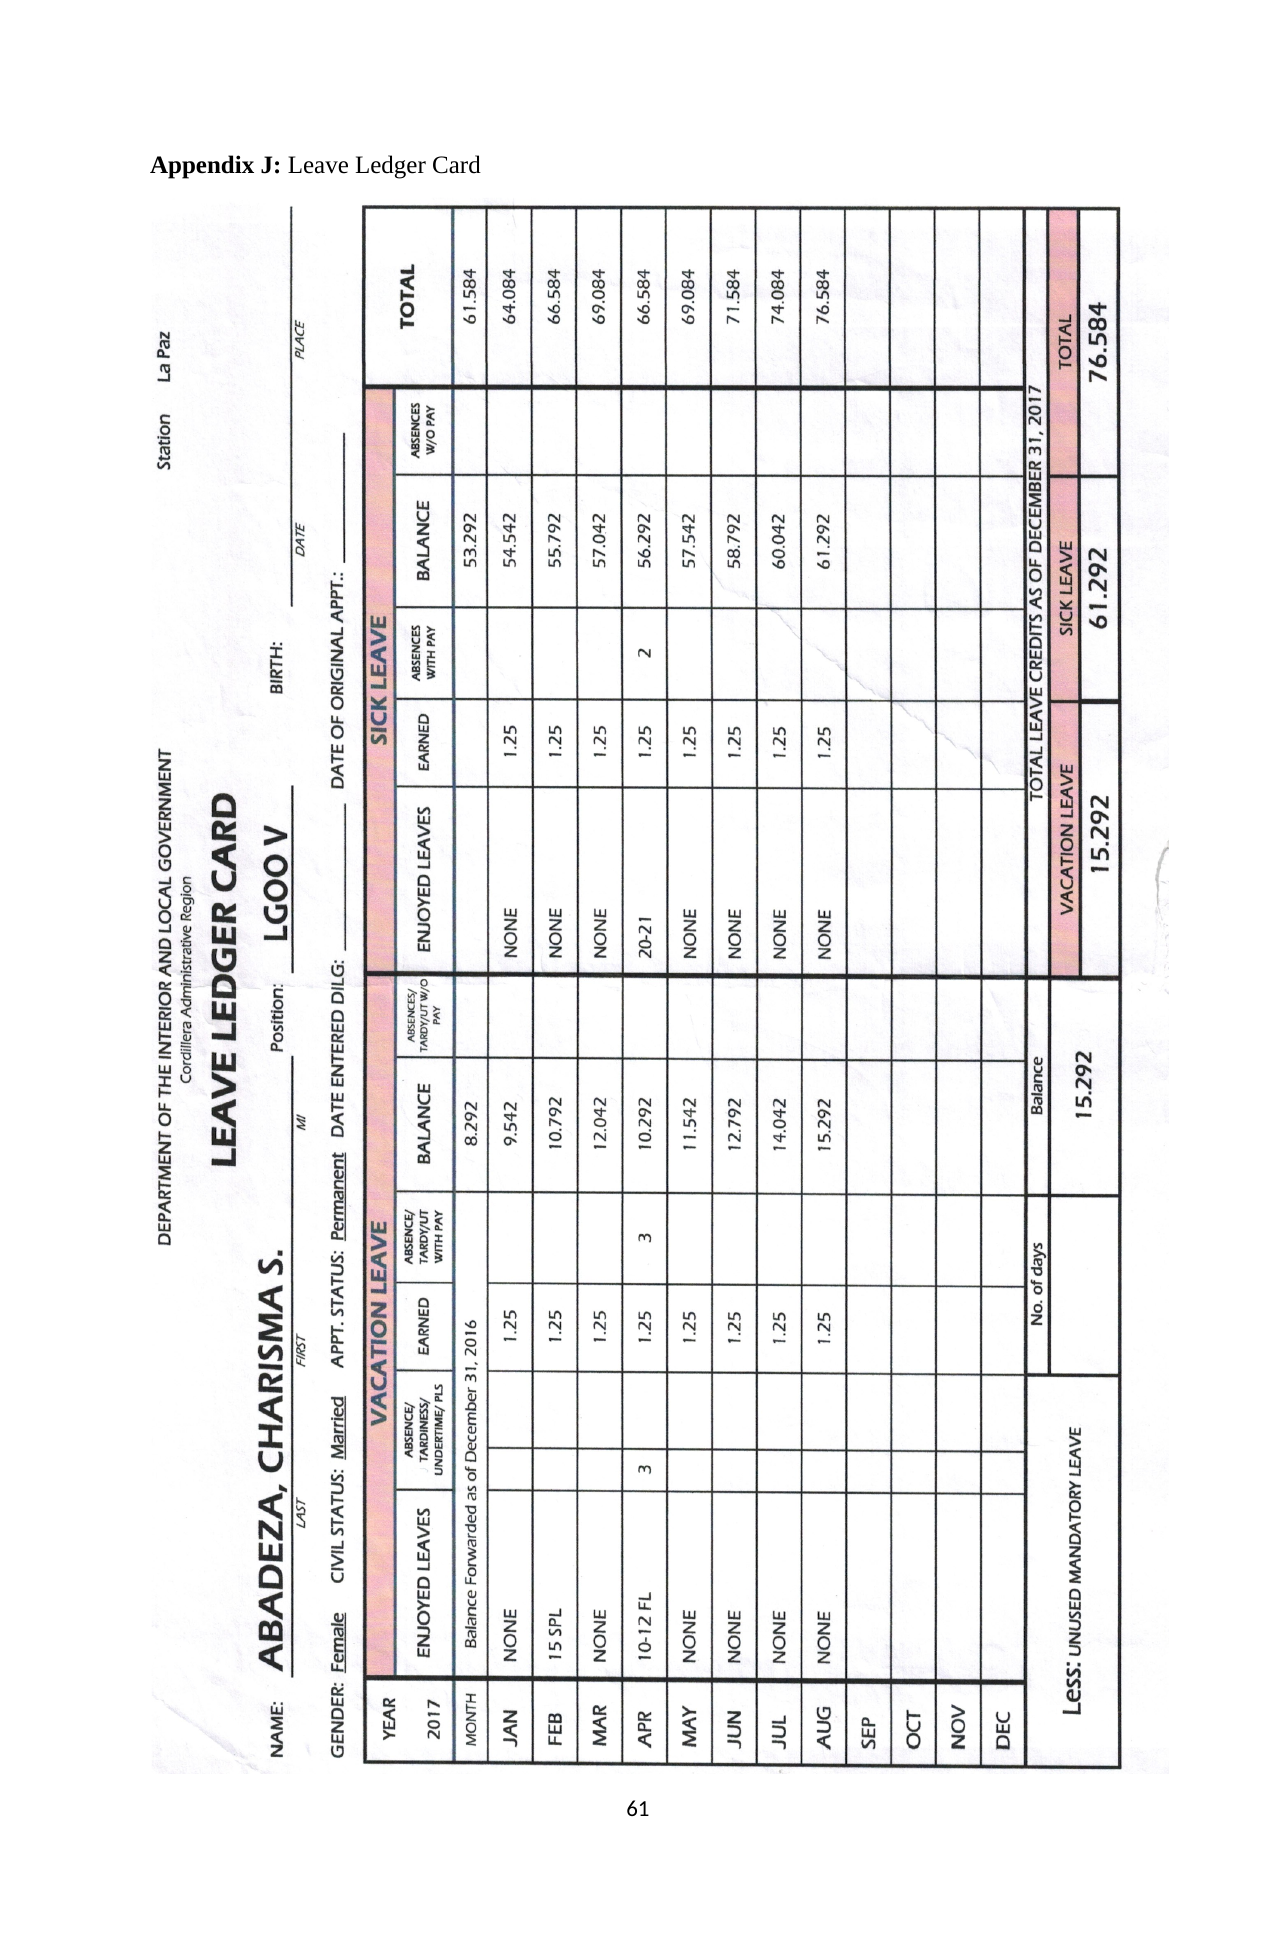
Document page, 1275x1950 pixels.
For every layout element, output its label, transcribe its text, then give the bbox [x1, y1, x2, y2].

text Appendix J: Leave Ledger Card [150, 150, 1125, 179]
picture [153, 199, 1169, 1773]
